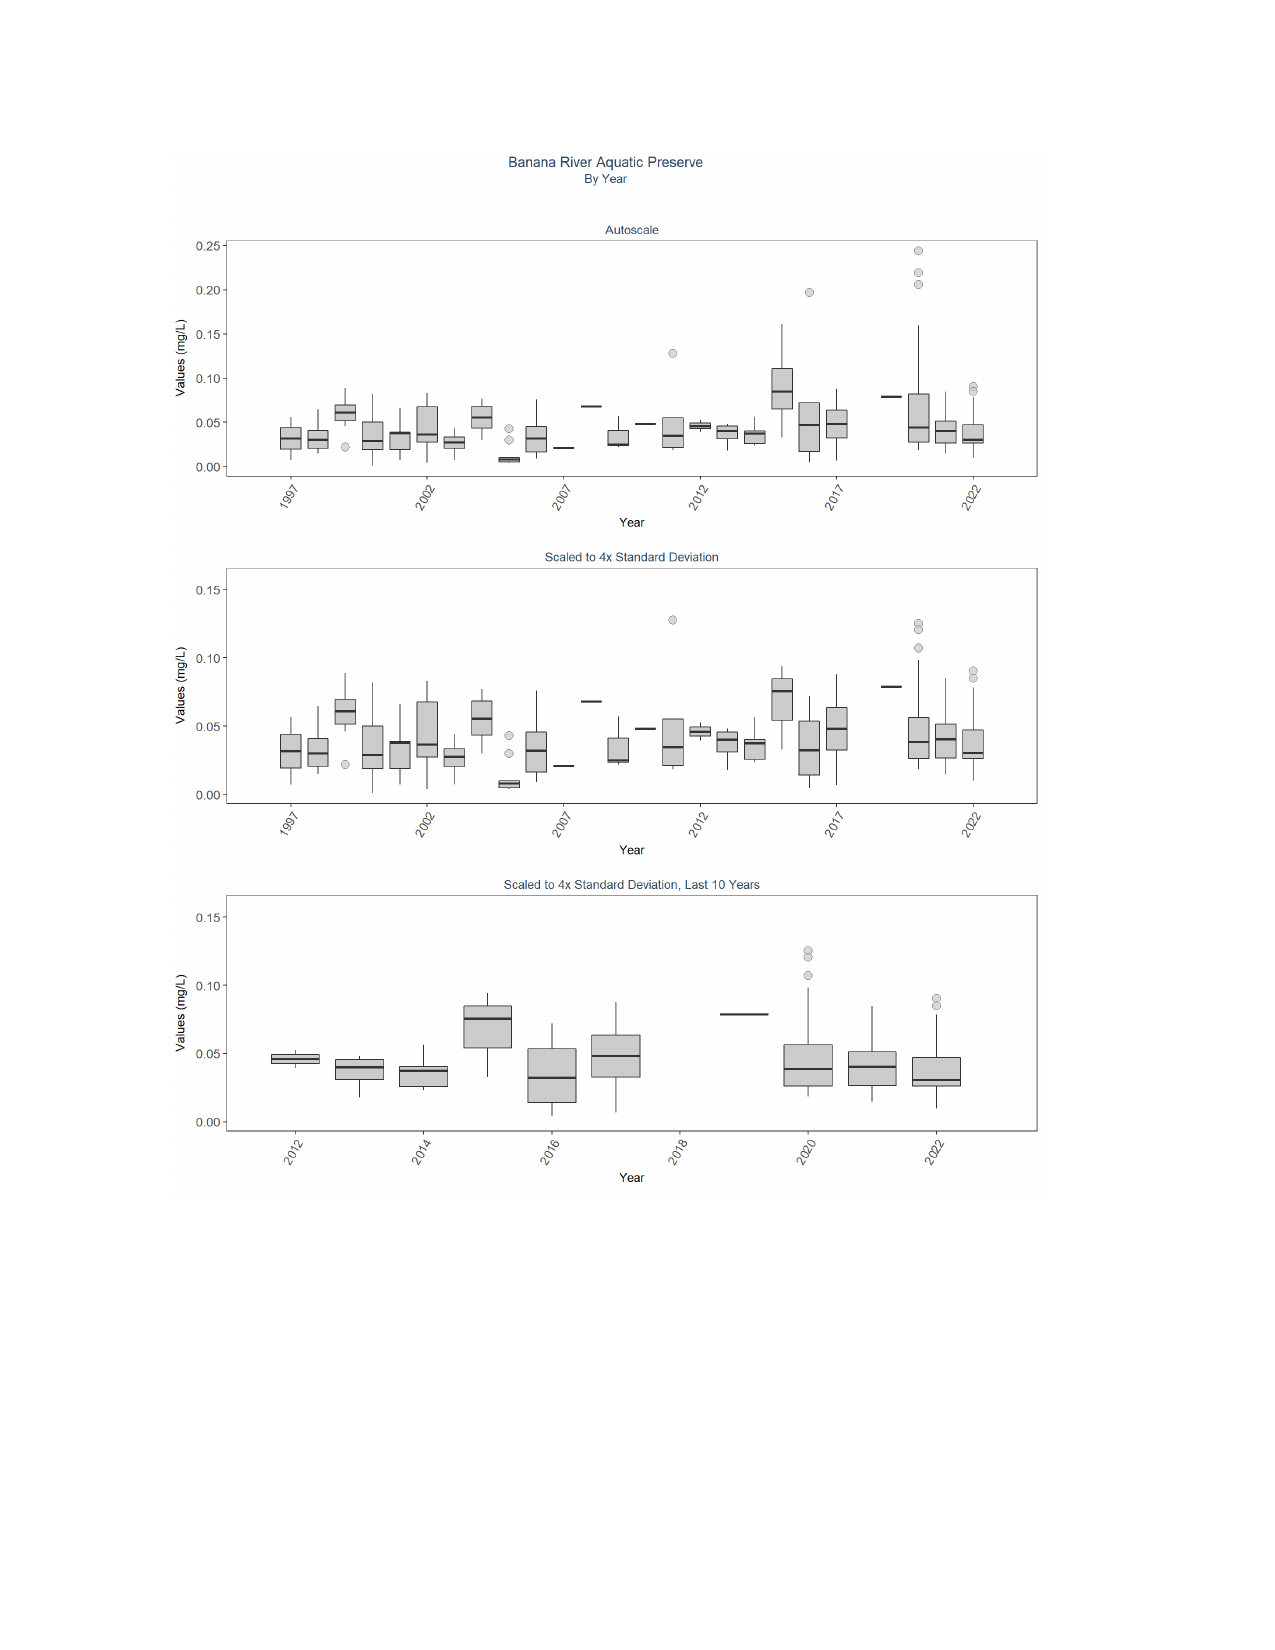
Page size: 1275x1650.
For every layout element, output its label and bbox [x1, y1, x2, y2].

picture [168, 150, 1044, 1200]
